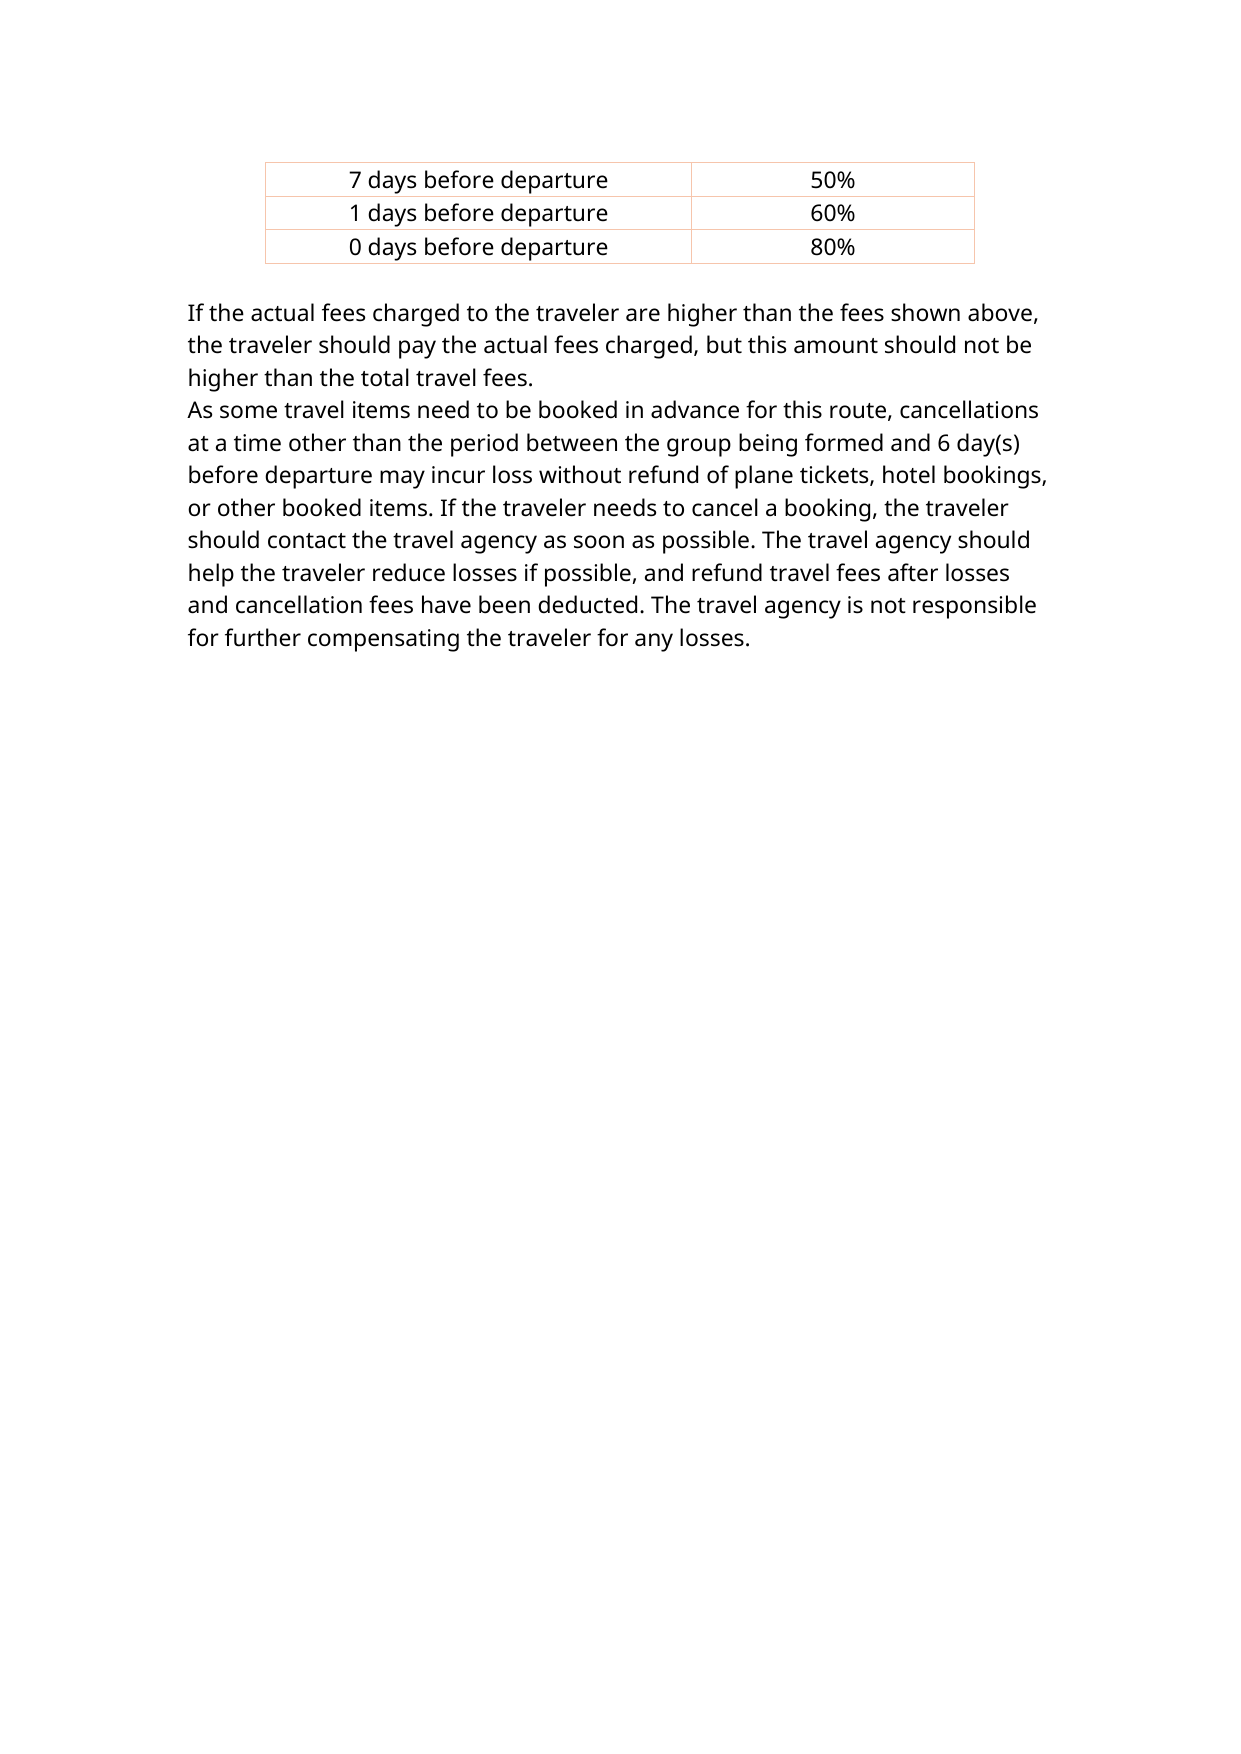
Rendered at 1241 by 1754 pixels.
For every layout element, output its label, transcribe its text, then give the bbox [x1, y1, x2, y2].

table_cell 60% [692, 197, 974, 229]
table_cell 7 days before departure [266, 163, 691, 196]
table_cell 0 days before departure [266, 230, 691, 263]
text If the actual fees charged to the traveler are higher than the fees shown above, the traveler should pay the actual fees charged, but this amount should not be higher than the total travel fees. As some travel items need to be booked in advance for this route, cancellations at a time other than the period between the group being formed and 6 day(s) before departure may incur loss without refund of plane tickets, hotel bookings, or other booked items. If the traveler needs to cancel a booking, the traveler should contact the travel agency as soon as possible. The travel agency should help the traveler reduce losses if possible, and refund travel fees after losses and cancellation fees have been deducted. The travel agency is not responsible for further compensating the traveler for any losses. [187, 296, 1053, 654]
table_cell 50% [692, 163, 974, 196]
table_cell 1 days before departure [266, 197, 691, 229]
table_cell 80% [692, 230, 974, 263]
